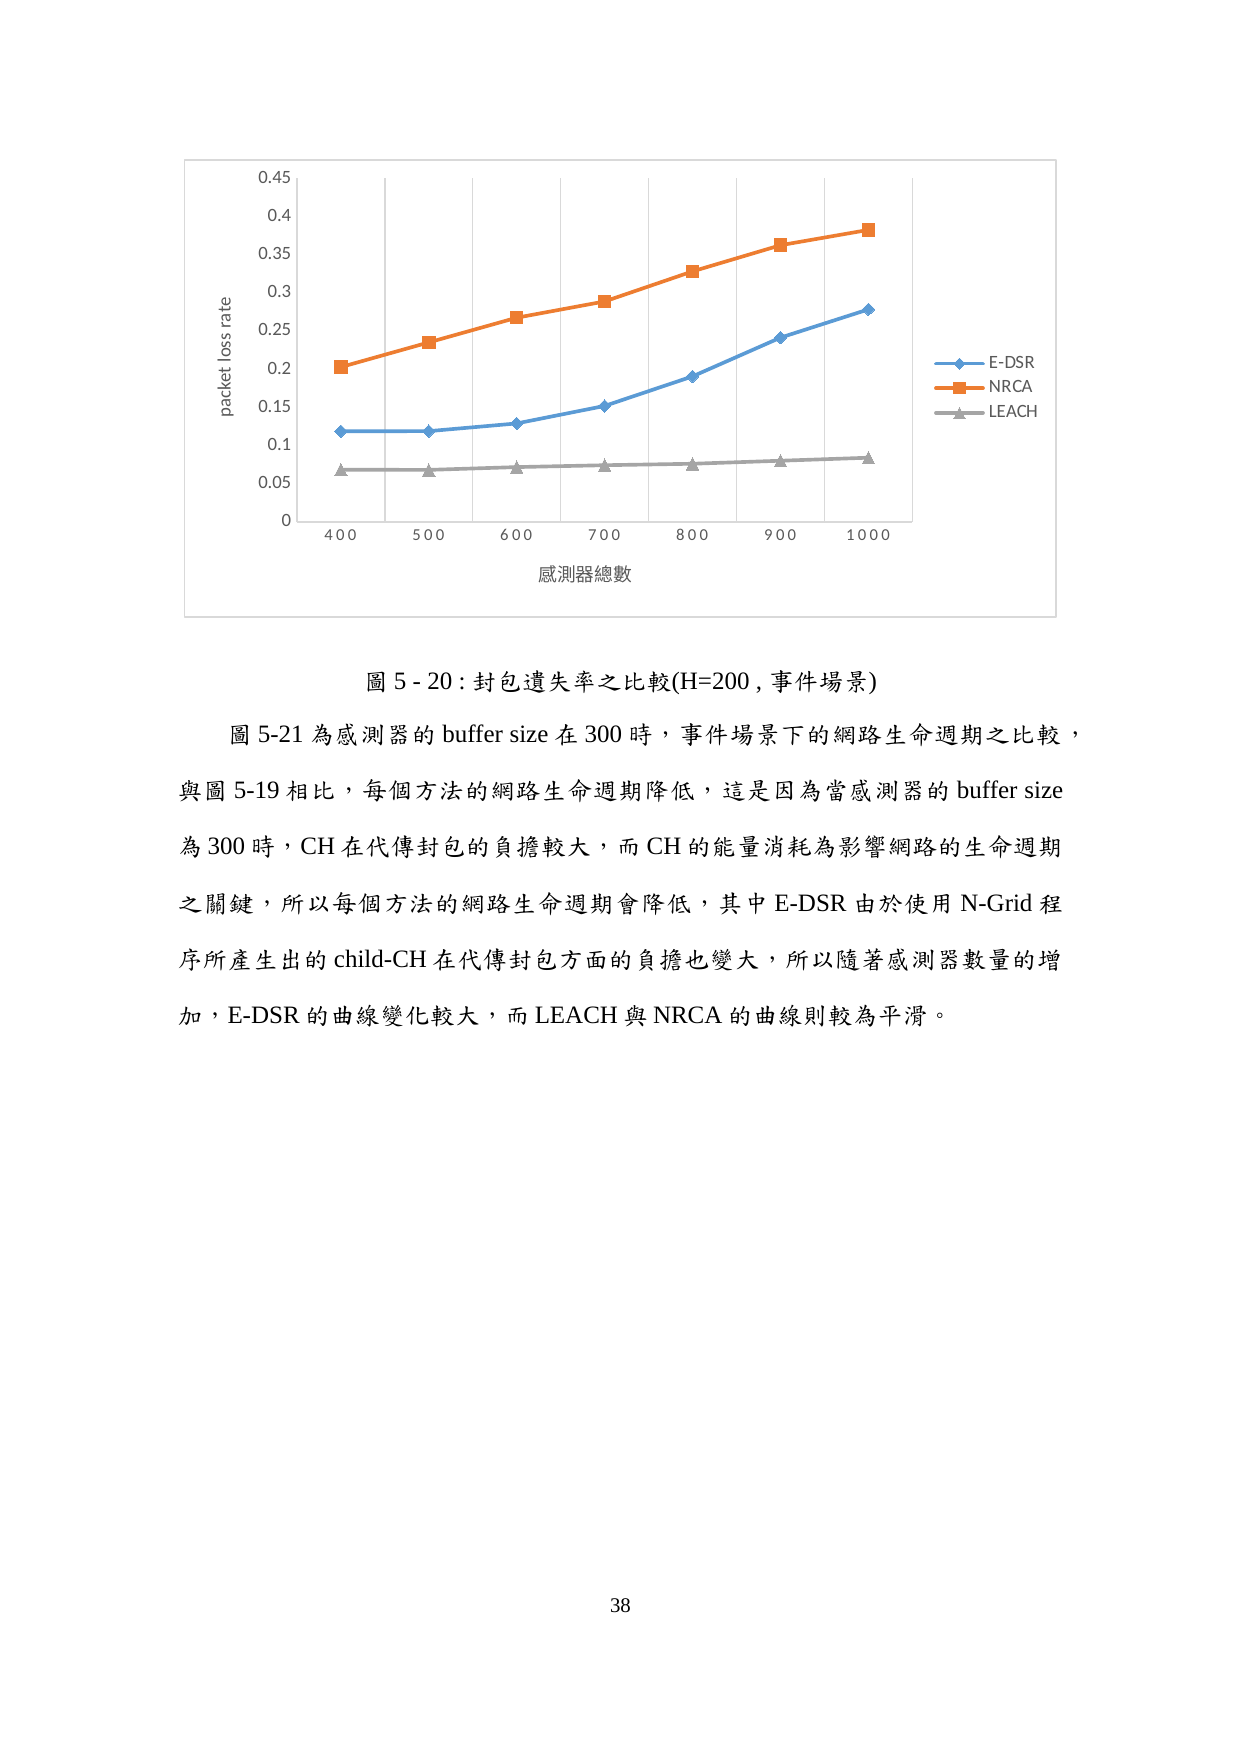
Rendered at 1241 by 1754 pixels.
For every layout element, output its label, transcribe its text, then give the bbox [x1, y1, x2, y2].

text 圖5 - 20 : 封包遺失率之比較(H=200 , 事件場景) [177, 661, 1063, 698]
text 圖5-21為感測器的buffer size在300時，事件場景下的網路生命週期之比較，與圖5-19相比，每個方法的網路生命週期降低，這是因為當感測器的buffer size為300時，CH在代傳封包的負擔較大，而CH的能量消耗為影響網路的生命週期之關鍵，所以每個方法的網路生命週期會降低，其中E-DSR由於使用N-Grid程序所產生出的child-CH在代傳封包方面的負擔也變大，所以隨著感測器數量的增加，E-DSR的曲線變化較大，而LEACH與NRCA的曲線則較為平滑。 [177, 714, 1063, 1032]
